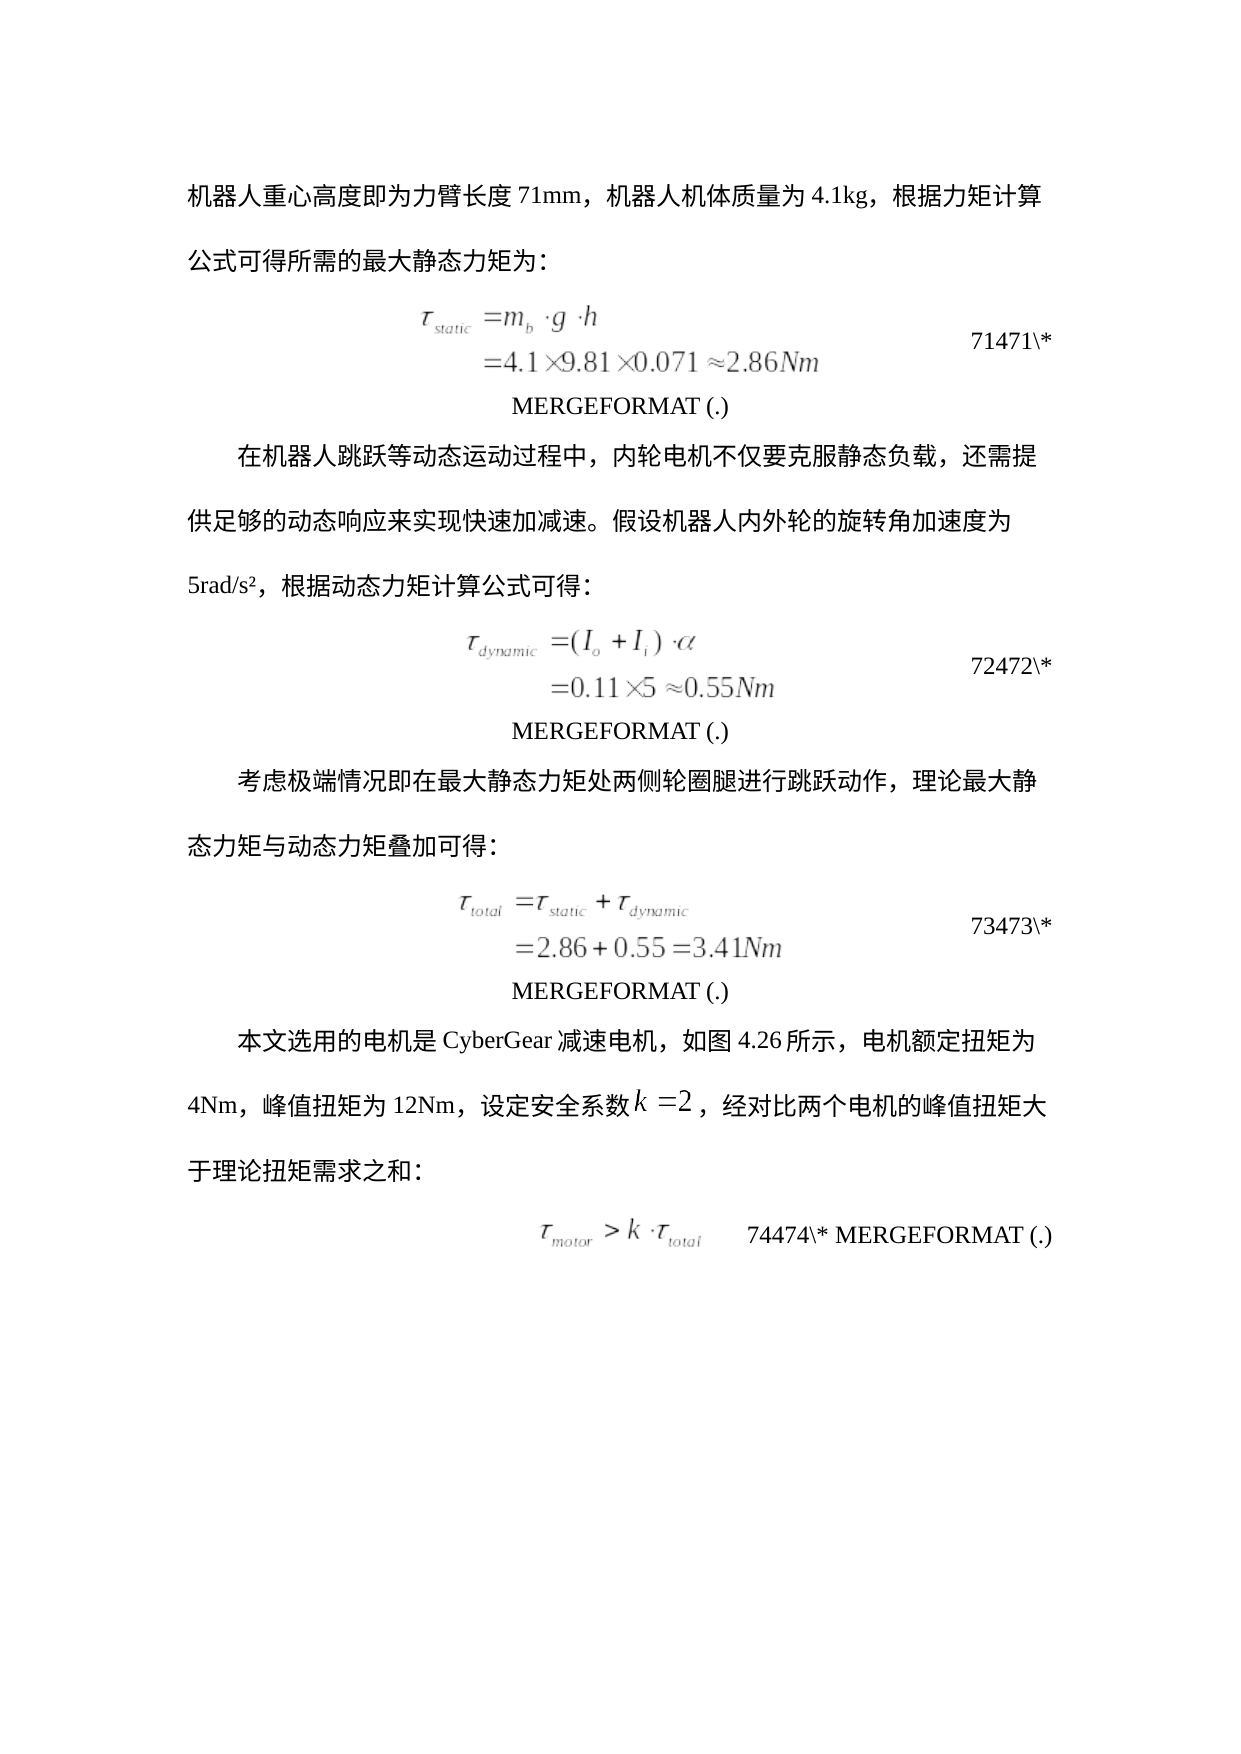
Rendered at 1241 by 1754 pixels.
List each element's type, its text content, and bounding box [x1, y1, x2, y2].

text 在机器人跳跃等动态运动过程中，内轮电机不仅要克服静态负载，还需提供足够的动态响应来实现快速加减速。假设机器人内外轮的旋转角加速度为5rad/s²，根据动态力矩计算公式可得： [187, 422, 1053, 617]
text 考虑极端情况即在最大静态力矩处两侧轮圈腿进行跳跃动作，理论最大静态力矩与动态力矩叠加可得： [187, 747, 1053, 877]
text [187, 162, 1053, 292]
